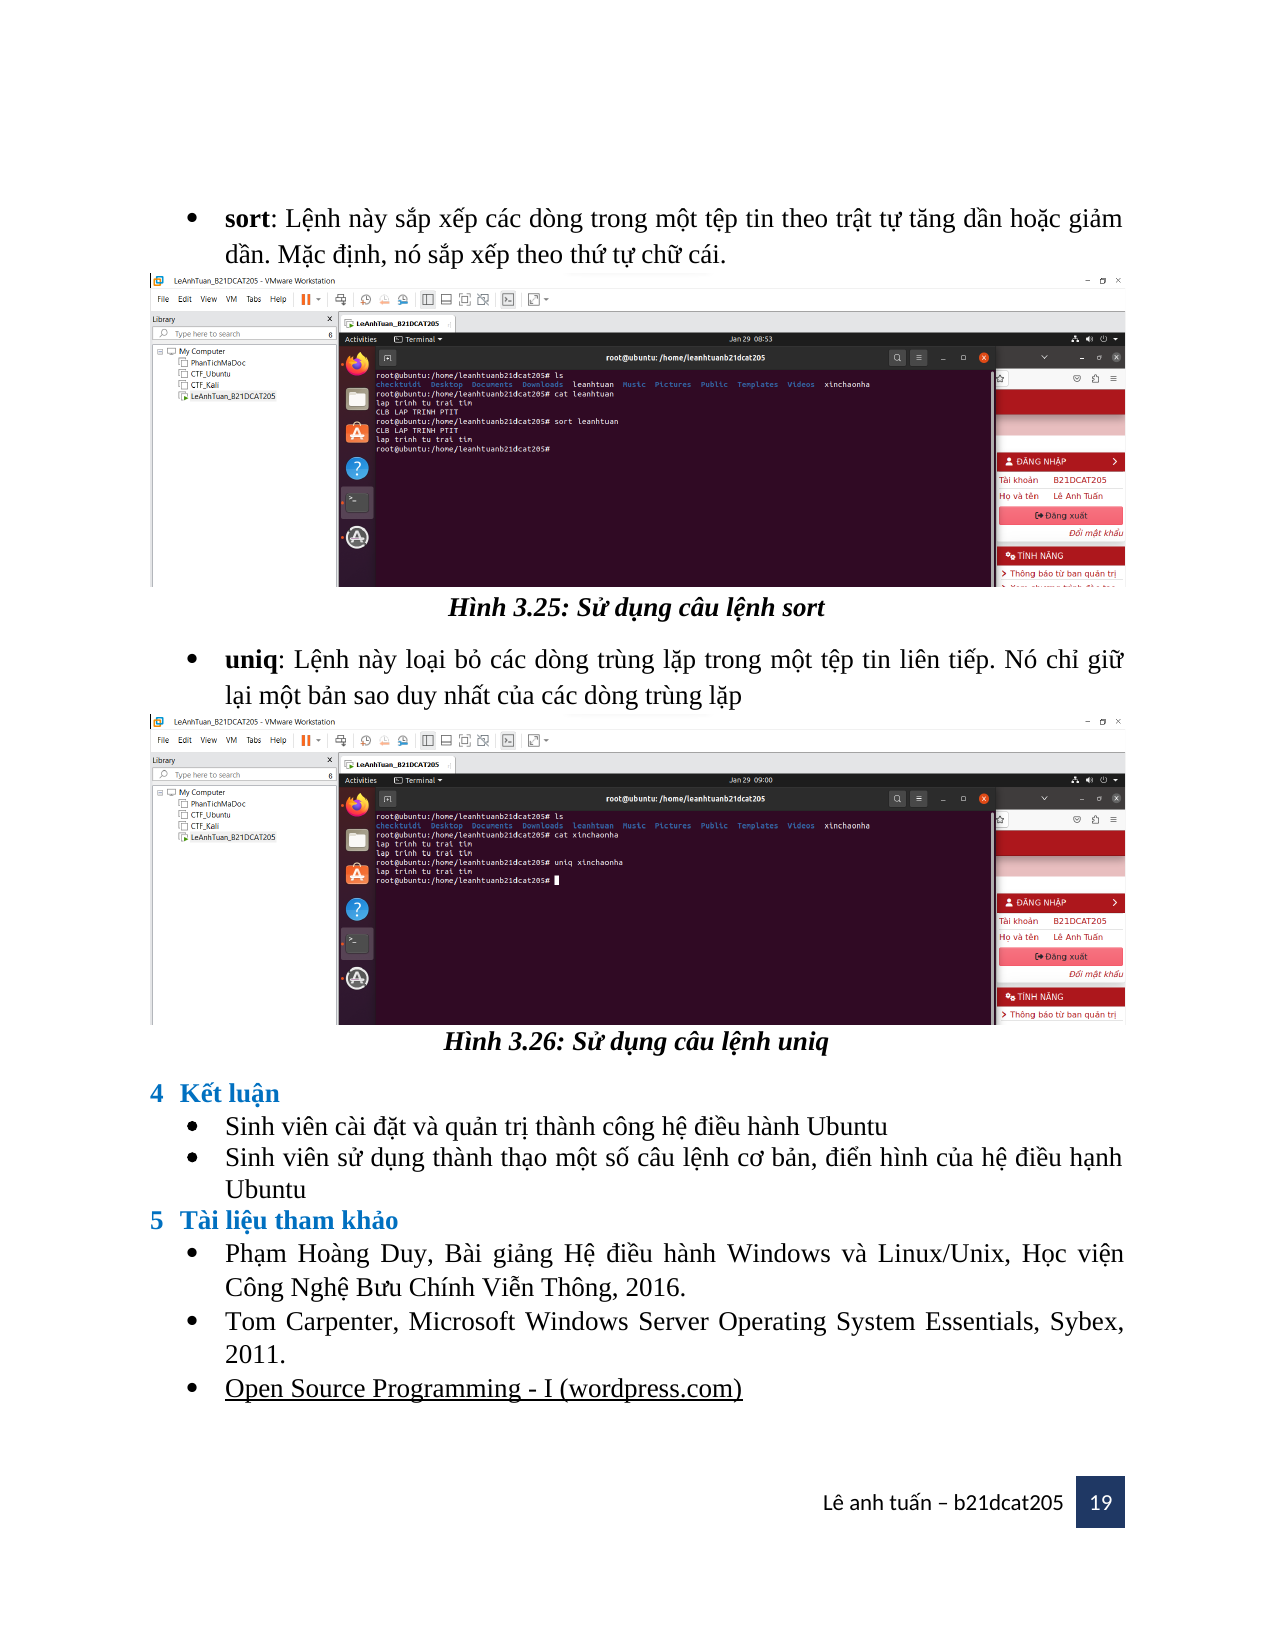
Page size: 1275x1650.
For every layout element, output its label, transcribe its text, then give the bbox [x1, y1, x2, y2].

list uniq: Lệnh này loại bỏ các dòng trùng lặp trong một tệp tin liên tiếp. Nó chỉ giữ lại một bản sao duy nhất của các dòng trùng lặp [187, 643, 1125, 710]
list Tài liệu tham khảo [150, 1204, 1125, 1235]
list sort: Lệnh này sắp xếp các dòng trong một tệp tin theo trật tự tăng dần hoặc giảm dần. Mặc định, nó sắp xếp theo thứ tự chữ cái. [187, 202, 1125, 269]
text Hình 3.25: Sử dụng câu lệnh sort [150, 591, 1125, 622]
list Phạm Hoàng Duy, Bài giảng Hệ điều hành Windows và Linux/Unix, Học viện Công Nghệ Bưu Chính Viễn Thông, 2016. [187, 1237, 1125, 1302]
text Hình 3.26: Sử dụng câu lệnh uniq [150, 1025, 1125, 1056]
list Kết luận [150, 1077, 1125, 1108]
list Tom Carpenter, Microsoft Windows Server Operating System Essentials, Sybex, 2011. [187, 1305, 1125, 1369]
list Open Source Programming - I (wordpress.com) [187, 1372, 1125, 1403]
picture [150, 714, 1125, 1025]
list Sinh viên sử dụng thành thạo một số câu lệnh cơ bản, điển hình của hệ điều hạnh Ubuntu [187, 1142, 1125, 1204]
picture [150, 273, 1125, 587]
list Sinh viên cài đặt và quản trị thành công hệ điều hành Ubuntu [187, 1110, 1125, 1142]
